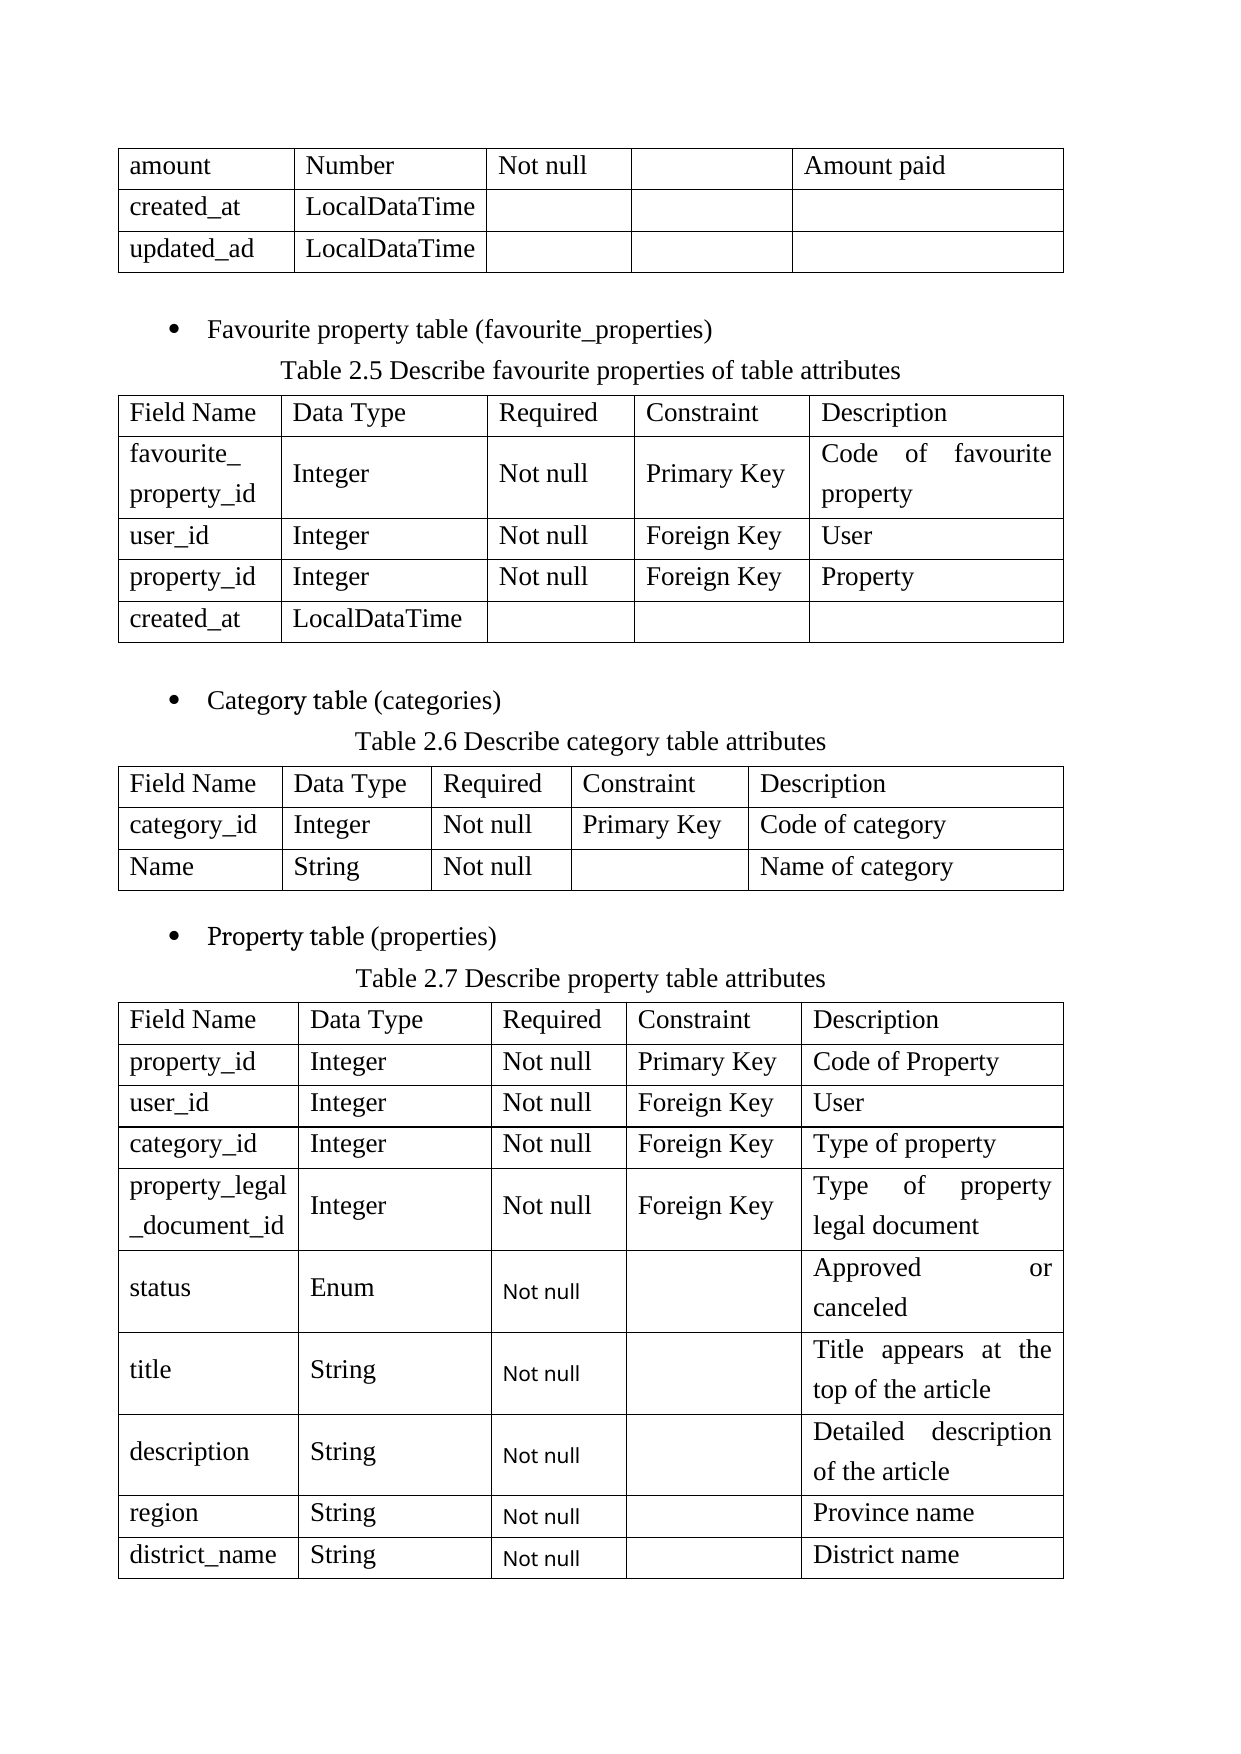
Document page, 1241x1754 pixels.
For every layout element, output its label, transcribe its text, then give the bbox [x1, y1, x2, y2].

table_cell title [119, 1333, 298, 1413]
table_cell Type of property [802, 1128, 1063, 1168]
list Favourite property table (favourite_properties) [169, 313, 1063, 345]
table_cell Enum [299, 1251, 491, 1332]
table_header Required [488, 396, 634, 436]
table_cell Not null [492, 1333, 626, 1413]
table_header Description [802, 1003, 1063, 1043]
table_cell Not null [492, 1538, 626, 1578]
table_cell created_at [119, 190, 294, 231]
table_cell [627, 1415, 801, 1495]
table_cell Not null [488, 519, 634, 559]
table_cell Integer [282, 437, 487, 518]
table_cell [627, 1251, 801, 1332]
table_cell Foreign Key [635, 519, 809, 559]
table_cell Integer [299, 1128, 491, 1168]
table_cell String [299, 1333, 491, 1413]
table_header Description [749, 767, 1063, 807]
table_cell Foreign Key [635, 560, 809, 601]
table_cell Code of favourite property [810, 437, 1063, 518]
table_cell created_at [119, 602, 281, 642]
table_cell String [299, 1496, 491, 1537]
table_cell String [299, 1538, 491, 1578]
table_cell District name [802, 1538, 1063, 1578]
table_cell category_id [119, 1128, 298, 1168]
table_cell [627, 1538, 801, 1578]
table_cell Code of Property [802, 1045, 1063, 1085]
table_cell Foreign Key [627, 1169, 801, 1250]
table_cell Approved or canceled [802, 1251, 1063, 1332]
table_cell property_id [119, 1045, 298, 1085]
table_cell Detailed description of the article [802, 1415, 1063, 1495]
list Property table (properties) [169, 920, 1063, 952]
table_cell Not null [492, 1128, 626, 1168]
table_cell Integer [283, 808, 431, 849]
table_cell [487, 190, 631, 231]
table_header Field Name [119, 767, 282, 807]
table_cell Primary Key [572, 808, 748, 849]
table_header Constraint [627, 1003, 801, 1043]
table_cell Foreign Key [627, 1086, 801, 1126]
table_cell Not null [492, 1415, 626, 1495]
table_cell Type of property legal document [802, 1169, 1063, 1250]
table_cell updated_ad [119, 232, 294, 272]
table_header Data Type [282, 396, 487, 436]
table_cell Not null [492, 1496, 626, 1537]
table_header Data Type [299, 1003, 491, 1043]
table_cell property_id [119, 560, 281, 601]
table_cell [635, 602, 809, 642]
table_cell Not null [492, 1251, 626, 1332]
table_cell Property [810, 560, 1063, 601]
table_cell String [283, 850, 431, 890]
table_cell Foreign Key [627, 1128, 801, 1168]
table_header Field Name [119, 396, 281, 436]
table_cell Not null [492, 1169, 626, 1250]
table_header Required [432, 767, 571, 807]
table_cell Primary Key [635, 437, 809, 518]
table_cell Integer [282, 519, 487, 559]
table_cell property_legal _document_id [119, 1169, 298, 1250]
table_cell amount [119, 149, 294, 189]
table_cell Primary Key [627, 1045, 801, 1085]
table_header Constraint [635, 396, 809, 436]
table_cell Title appears at the top of the article [802, 1333, 1063, 1413]
table_cell region [119, 1496, 298, 1537]
table_cell Integer [299, 1086, 491, 1126]
table_cell Integer [299, 1169, 491, 1250]
table_cell Name of category [749, 850, 1063, 890]
table_header Description [810, 396, 1063, 436]
table_header Required [492, 1003, 626, 1043]
table_cell [487, 232, 631, 272]
table_header Field Name [119, 1003, 298, 1043]
table_cell status [119, 1251, 298, 1332]
table_cell favourite_ property_id [119, 437, 281, 518]
table_cell [627, 1496, 801, 1537]
table_cell [488, 602, 634, 642]
table_cell [793, 190, 1063, 231]
table_cell description [119, 1415, 298, 1495]
table_cell LocalDataTime [282, 602, 487, 642]
table_cell Not null [432, 850, 571, 890]
table_cell Not null [488, 560, 634, 601]
table_cell Amount paid [793, 149, 1063, 189]
table_cell user_id [119, 519, 281, 559]
table_cell [810, 602, 1063, 642]
table_cell String [299, 1415, 491, 1495]
table_cell LocalDataTime [295, 190, 486, 231]
table_cell LocalDataTime [295, 232, 486, 272]
table_cell [632, 232, 792, 272]
table_cell Not null [492, 1045, 626, 1085]
table_cell Not null [432, 808, 571, 849]
table_cell User [810, 519, 1063, 559]
table_cell district_name [119, 1538, 298, 1578]
table_cell User [802, 1086, 1063, 1126]
table_cell Integer [299, 1045, 491, 1085]
table_cell [632, 190, 792, 231]
table_header Data Type [283, 767, 431, 807]
list Category table (categories) [169, 684, 1063, 716]
table_cell Number [295, 149, 486, 189]
table_cell [793, 232, 1063, 272]
table_cell [572, 850, 748, 890]
table_cell Not null [488, 437, 634, 518]
table_cell Province name [802, 1496, 1063, 1537]
table_cell Name [119, 850, 282, 890]
table_cell Not null [492, 1086, 626, 1126]
table_cell user_id [119, 1086, 298, 1126]
table_cell category_id [119, 808, 282, 849]
table_header Constraint [572, 767, 748, 807]
table_cell Integer [282, 560, 487, 601]
table_cell Code of category [749, 808, 1063, 849]
table_cell [627, 1333, 801, 1413]
table_cell Not null [487, 149, 631, 189]
table_cell [632, 149, 792, 189]
